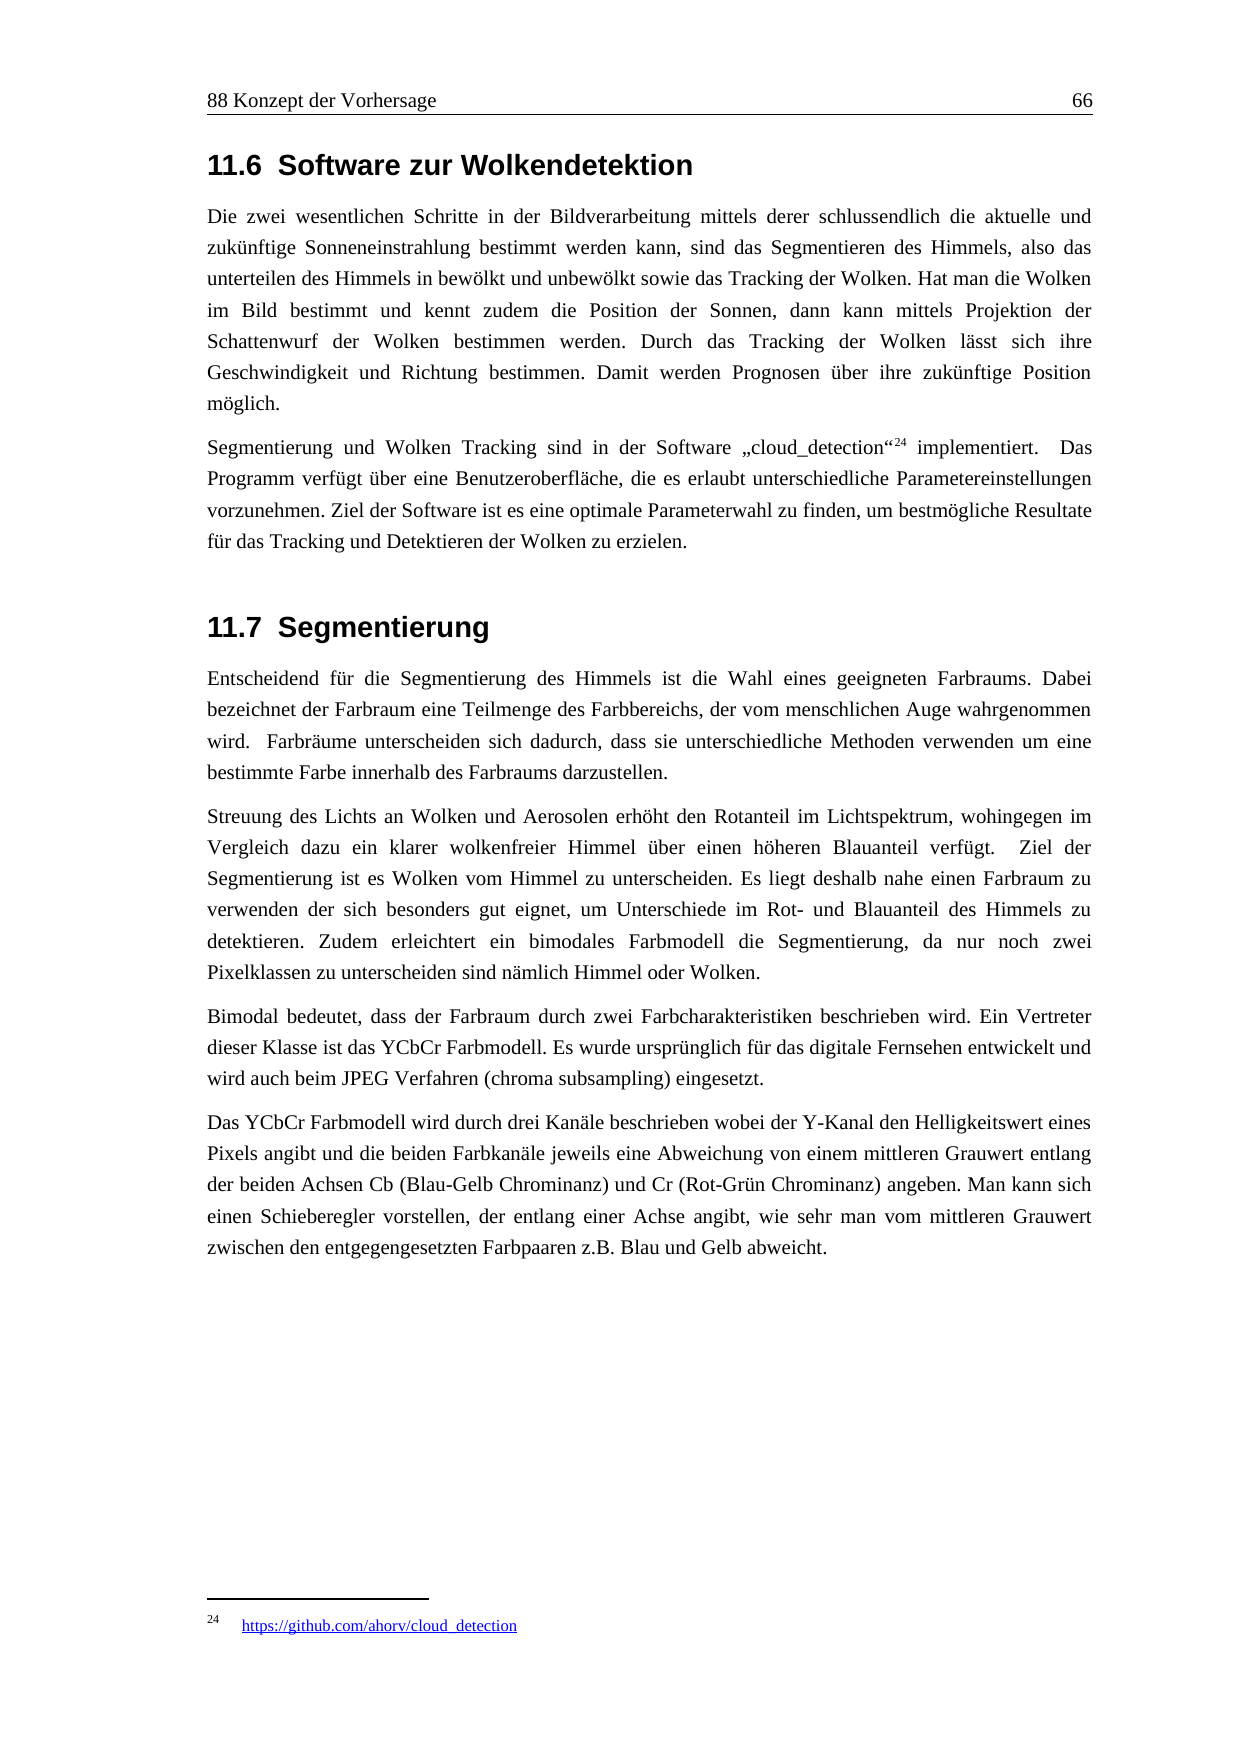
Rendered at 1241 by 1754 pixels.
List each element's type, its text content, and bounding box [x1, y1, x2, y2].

text Bimodal bedeutet, dass der Farbraum durch zwei Farbcharakteristiken beschrieben wird. Ein Vertreter dieser Klasse ist das YCbCr Farbmodell. Es wurde ursprünglich für das digitale Fernsehen entwickelt und wird auch beim JPEG Verfahren (chroma subsampling) eingesetzt. [207, 1003, 1093, 1090]
text Entscheidend für die Segmentierung des Himmels ist die Wahl eines geeigneten Farbraums. Dabei bezeichnet der Farbraum eine Teilmenge des Farbbereichs, der vom menschlichen Auge wahrgenommen wird. Farbräume unterscheiden sich dadurch, dass sie unterschiedliche Methoden verwenden um eine bestimmte Farbe innerhalb des Farbraums darzustellen. [207, 666, 1093, 784]
text Segmentierung und Wolken Tracking sind in der Software „cloud_detection“ implementiert. Das Programm verfügt über eine Benutzeroberfläche, die es erlaubt unterschiedliche Parametereinstellungen vorzunehmen. Ziel der Software ist es eine optimale Parameterwahl zu finden, um bestmögliche Resultate für das Tracking und Detektieren der Wolken zu erzielen. [207, 435, 1093, 553]
text Das YCbCr Farbmodell wird durch drei Kanäle beschrieben wobei der Y-Kanal den Helligkeitswert eines Pixels angibt und die beiden Farbkanäle jeweils eine Abweichung von einem mittleren Grauwert entlang der beiden Achsen Cb (Blau-Gelb Chrominanz) und Cr (Rot-Grün Chrominanz) angeben. Man kann sich einen Schieberegler vorstellen, der entlang einer Achse angibt, wie sehr man vom mittleren Grauwert zwischen den entgegengesetzten Farbpaaren z.B. Blau und Gelb abweicht. [207, 1110, 1093, 1259]
subtitle Software zur Wolkendetektion [207, 148, 1093, 181]
text Streuung des Lichts an Wolken und Aerosolen erhöht den Rotanteil im Lichtspektrum, wohingegen im Vergleich dazu ein klarer wolkenfreier Himmel über einen höheren Blauanteil verfügt. Ziel der Segmentierung ist es Wolken vom Himmel zu unterscheiden. Es liegt deshalb nahe einen Farbraum zu verwenden der sich besonders gut eignet, um Unterschiede im Rot- und Blauanteil des Himmels zu detektieren. Zudem erleichtert ein bimodales Farbmodell die Segmentierung, da nur noch zwei Pixelklassen zu unterscheiden sind nämlich Himmel oder Wolken. [207, 803, 1093, 984]
text Die zwei wesentlichen Schritte in der Bildverarbeitung mittels derer schlussendlich die aktuelle und zukünftige Sonneneinstrahlung bestimmt werden kann, sind das Segmentieren des Himmels, also das unterteilen des Himmels in bewölkt und unbewölkt sowie das Tracking der Wolken. Hat man die Wolken im Bild bestimmt und kennt zudem die Position der Sonnen, dann kann mittels Projektion der Schattenwurf der Wolken bestimmen werden. Durch das Tracking der Wolken lässt sich ihre Geschwindigkeit und Richtung bestimmen. Damit werden Prognosen über ihre zukünftige Position möglich. [207, 204, 1093, 415]
subtitle Segmentierung [207, 610, 1093, 643]
